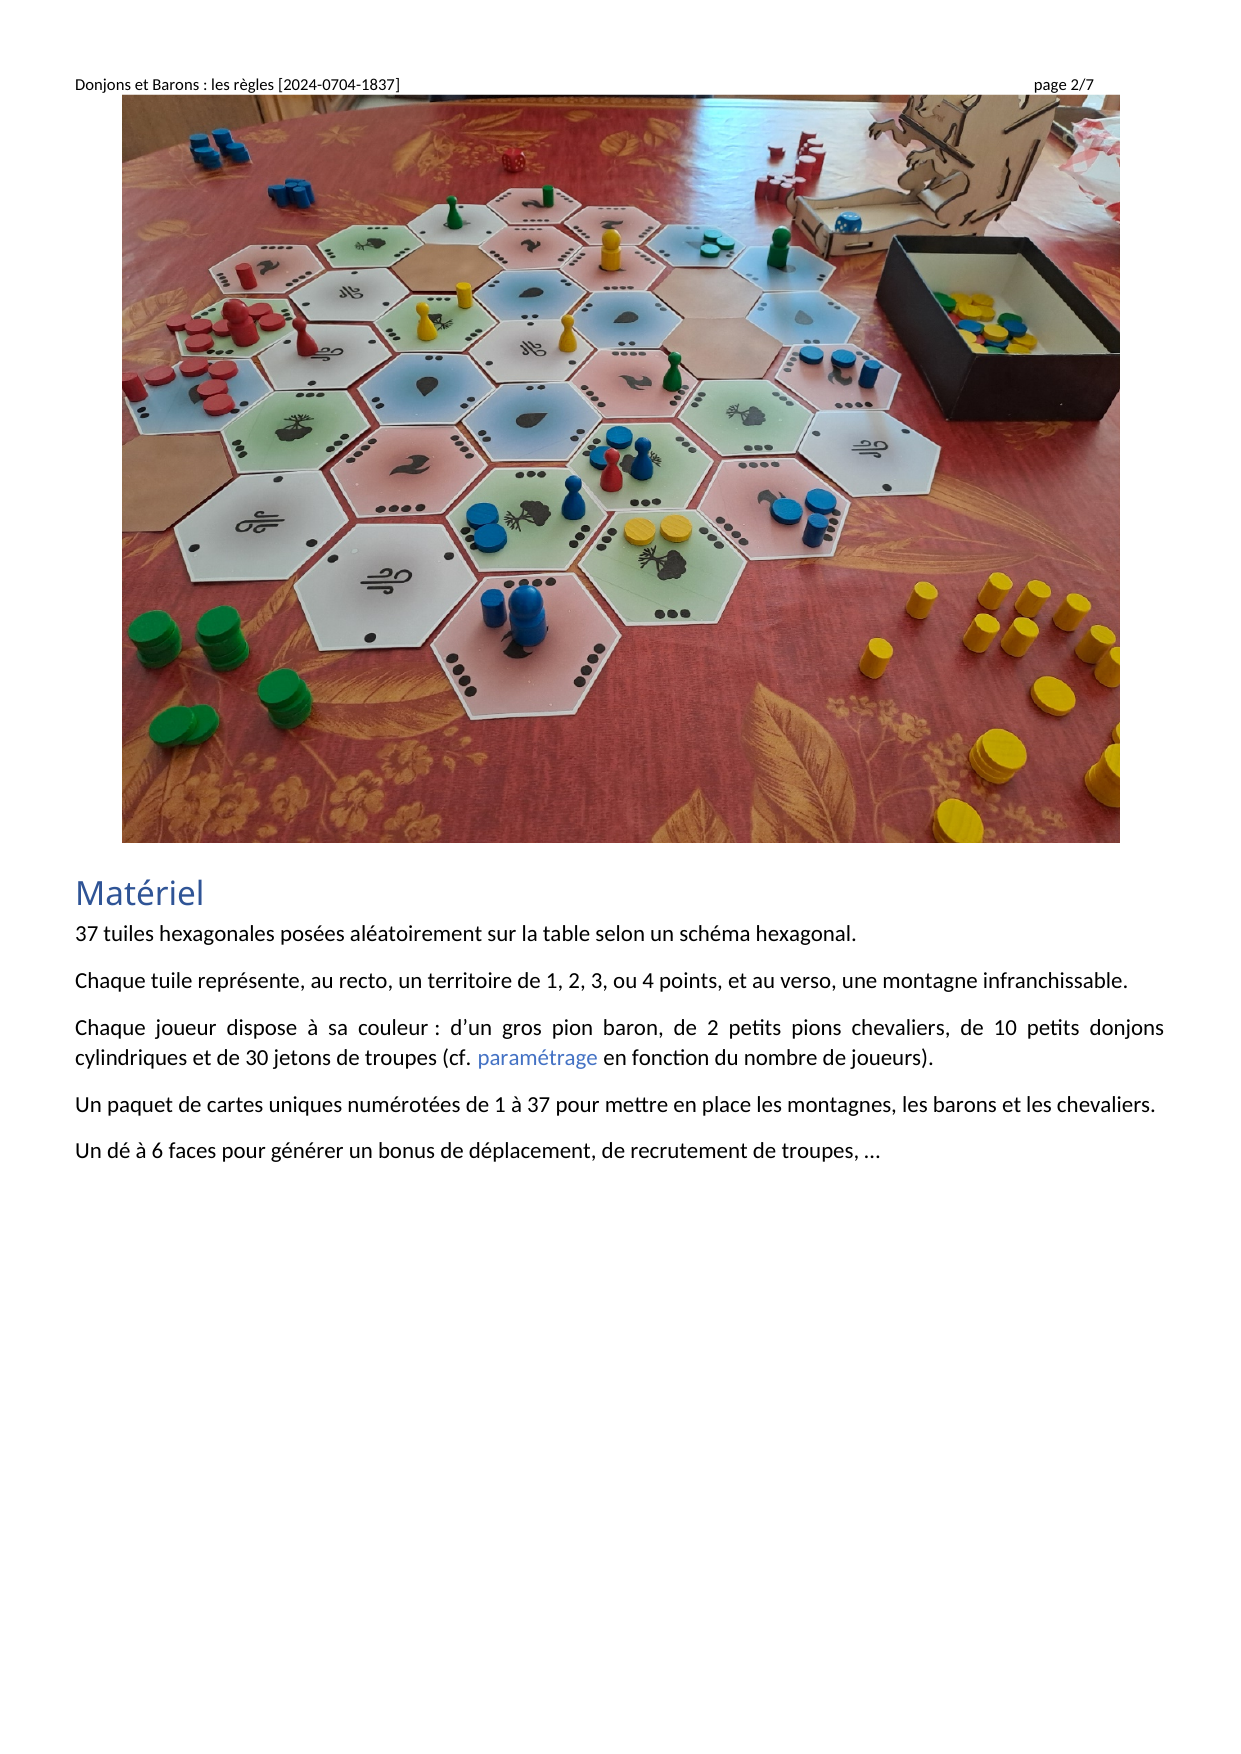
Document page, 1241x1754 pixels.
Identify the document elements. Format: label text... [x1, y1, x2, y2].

text Chaque tuile représente, au recto, un territoire de 1, 2, 3, ou 4 points, et au verso, une montagne infranchissable. [75, 966, 1165, 994]
text 37 tuiles hexagonales posées aléatoirement sur la table selon un schéma hexagonal. [75, 919, 1165, 947]
text Chaque joueur dispose à sa couleur : d’un gros pion baron, de 2 petits pions chevaliers, de 10 petits donjons cylindriques et de 30 jetons de troupes (cf. paramétrage en fonction du nombre de joueurs). [75, 1013, 1165, 1071]
subtitle Matériel [75, 870, 1165, 915]
picture [123, 95, 1119, 843]
text Un paquet de cartes uniques numérotées de 1 à 37 pour mettre en place les montagnes, les barons et les chevaliers. [75, 1090, 1165, 1118]
text Un dé à 6 faces pour générer un bonus de déplacement, de recrutement de troupes, … [75, 1137, 1165, 1164]
